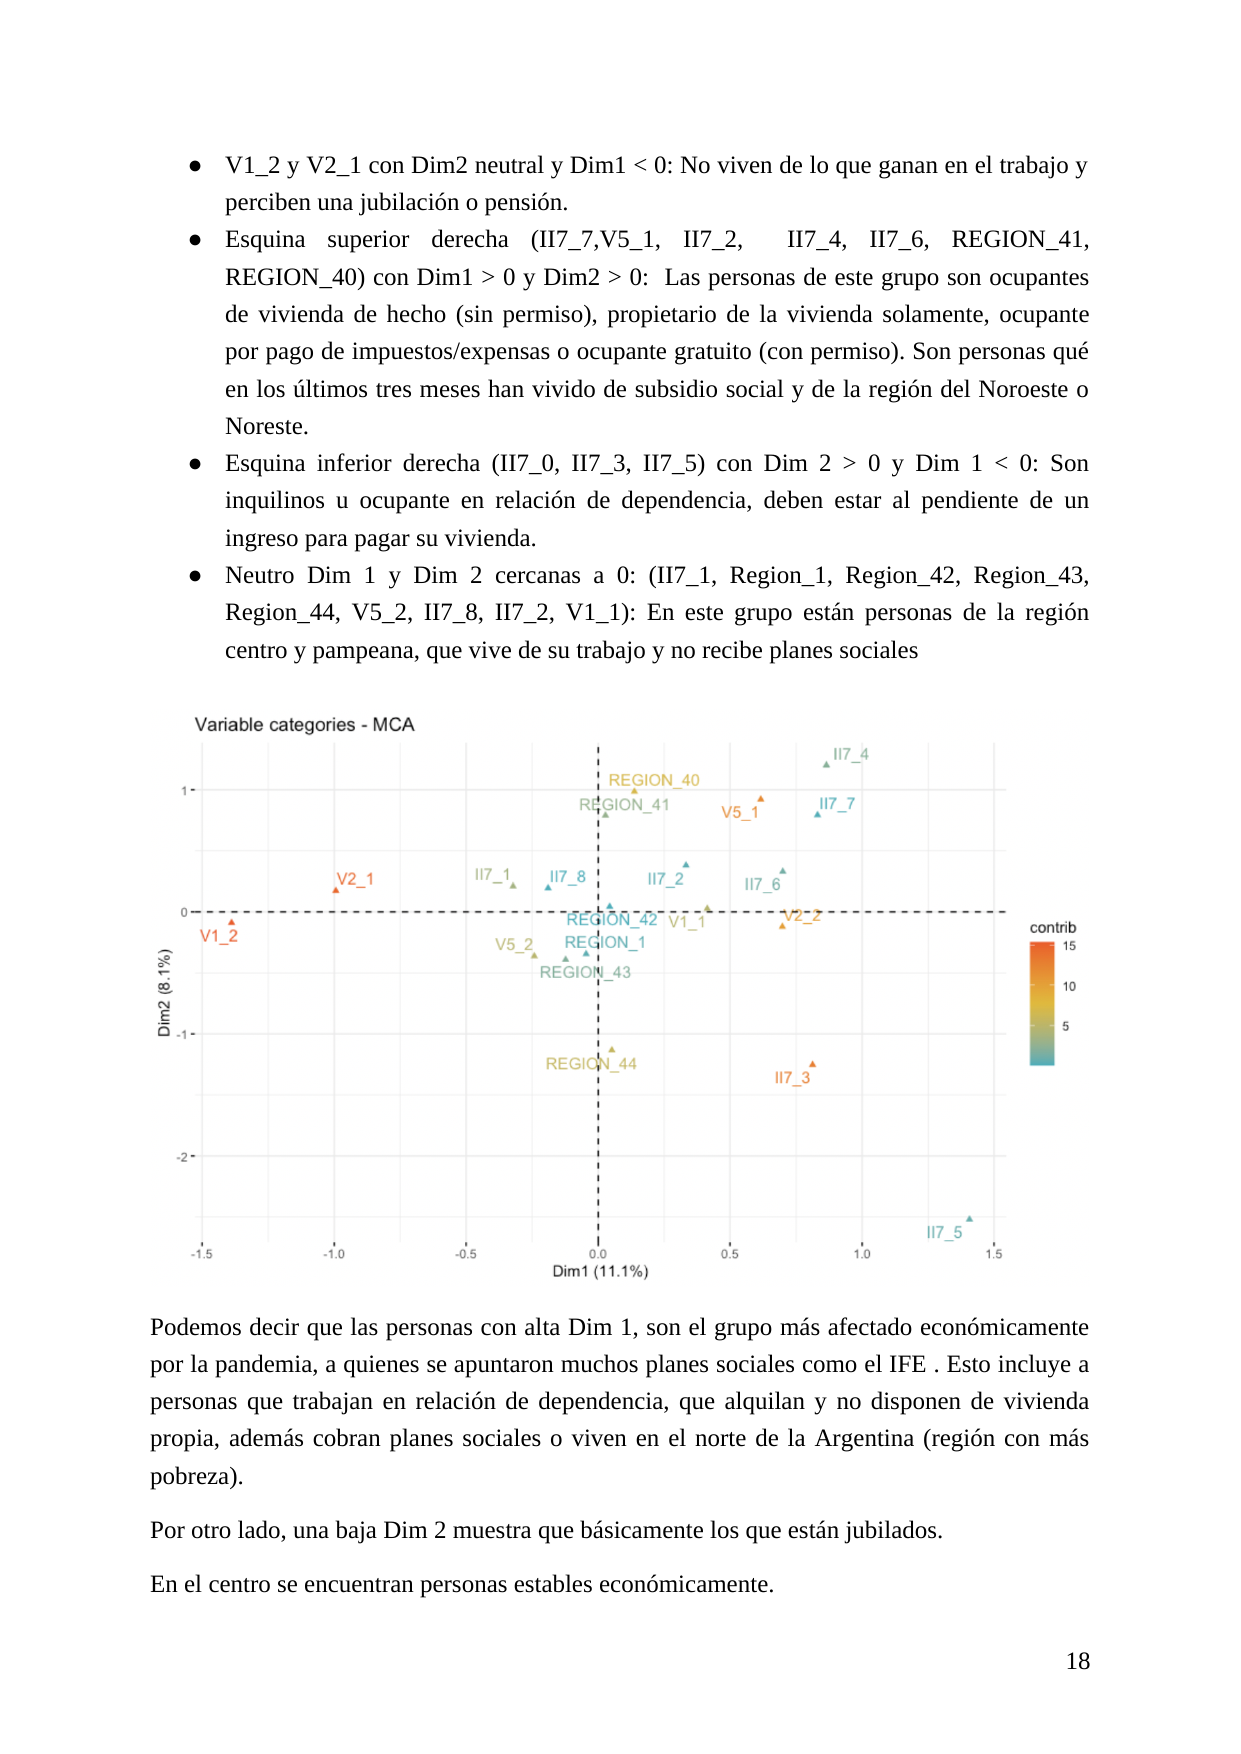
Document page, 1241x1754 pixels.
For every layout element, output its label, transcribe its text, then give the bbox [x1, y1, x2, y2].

text Podemos decir que las personas con alta Dim 1, son el grupo más afectado económicamente por la pandemia, a quienes se apuntaron muchos planes sociales como el IFE . Esto incluye a personas que trabajan en relación de dependencia, que alquilan y no disponen de vivienda propia, además cobran planes sociales o viven en el norte de la Argentina (región con más pobreza). [150, 1312, 1090, 1489]
list Esquina superior derecha (II7_7,V5_1, II7_2, II7_4, II7_6, REGION_41, REGION_40) con Dim1 > 0 y Dim2 > 0: Las personas de este grupo son ocupantes de vivienda de hecho (sin permiso), propietario de la vivienda solamente, ocupante por pago de impuestos/expensas o ocupante gratuito (con permiso). Son personas qué en los últimos tres meses han vivido de subsidio social y de la región del Noroeste o Noreste. [187, 224, 1090, 440]
list Neutro Dim 1 y Dim 2 cercanas a 0: (II7_1, Region_1, Region_42, Region_43, Region_44, V5_2, II7_8, II7_2, V1_1): En este grupo están personas de la región centro y pampeana, que vive de su trabajo y no recibe planes sociales [187, 560, 1090, 663]
list V1_2 y V2_1 con Dim2 neutral y Dim1 < 0: No viven de lo que ganan en el trabajo y perciben una jubilación o pensión. [187, 150, 1090, 216]
text Por otro lado, una baja Dim 2 muestra que básicamente los que están jubilados. [150, 1515, 1090, 1543]
picture [150, 709, 1091, 1287]
text En el centro se encuentran personas estables económicamente. [150, 1569, 1090, 1597]
list Esquina inferior derecha (II7_0, II7_3, II7_5) con Dim 2 > 0 y Dim 1 < 0: Son inquilinos u ocupante en relación de dependencia, deben estar al pendiente de un ingreso para pagar su vivienda. [187, 448, 1090, 552]
